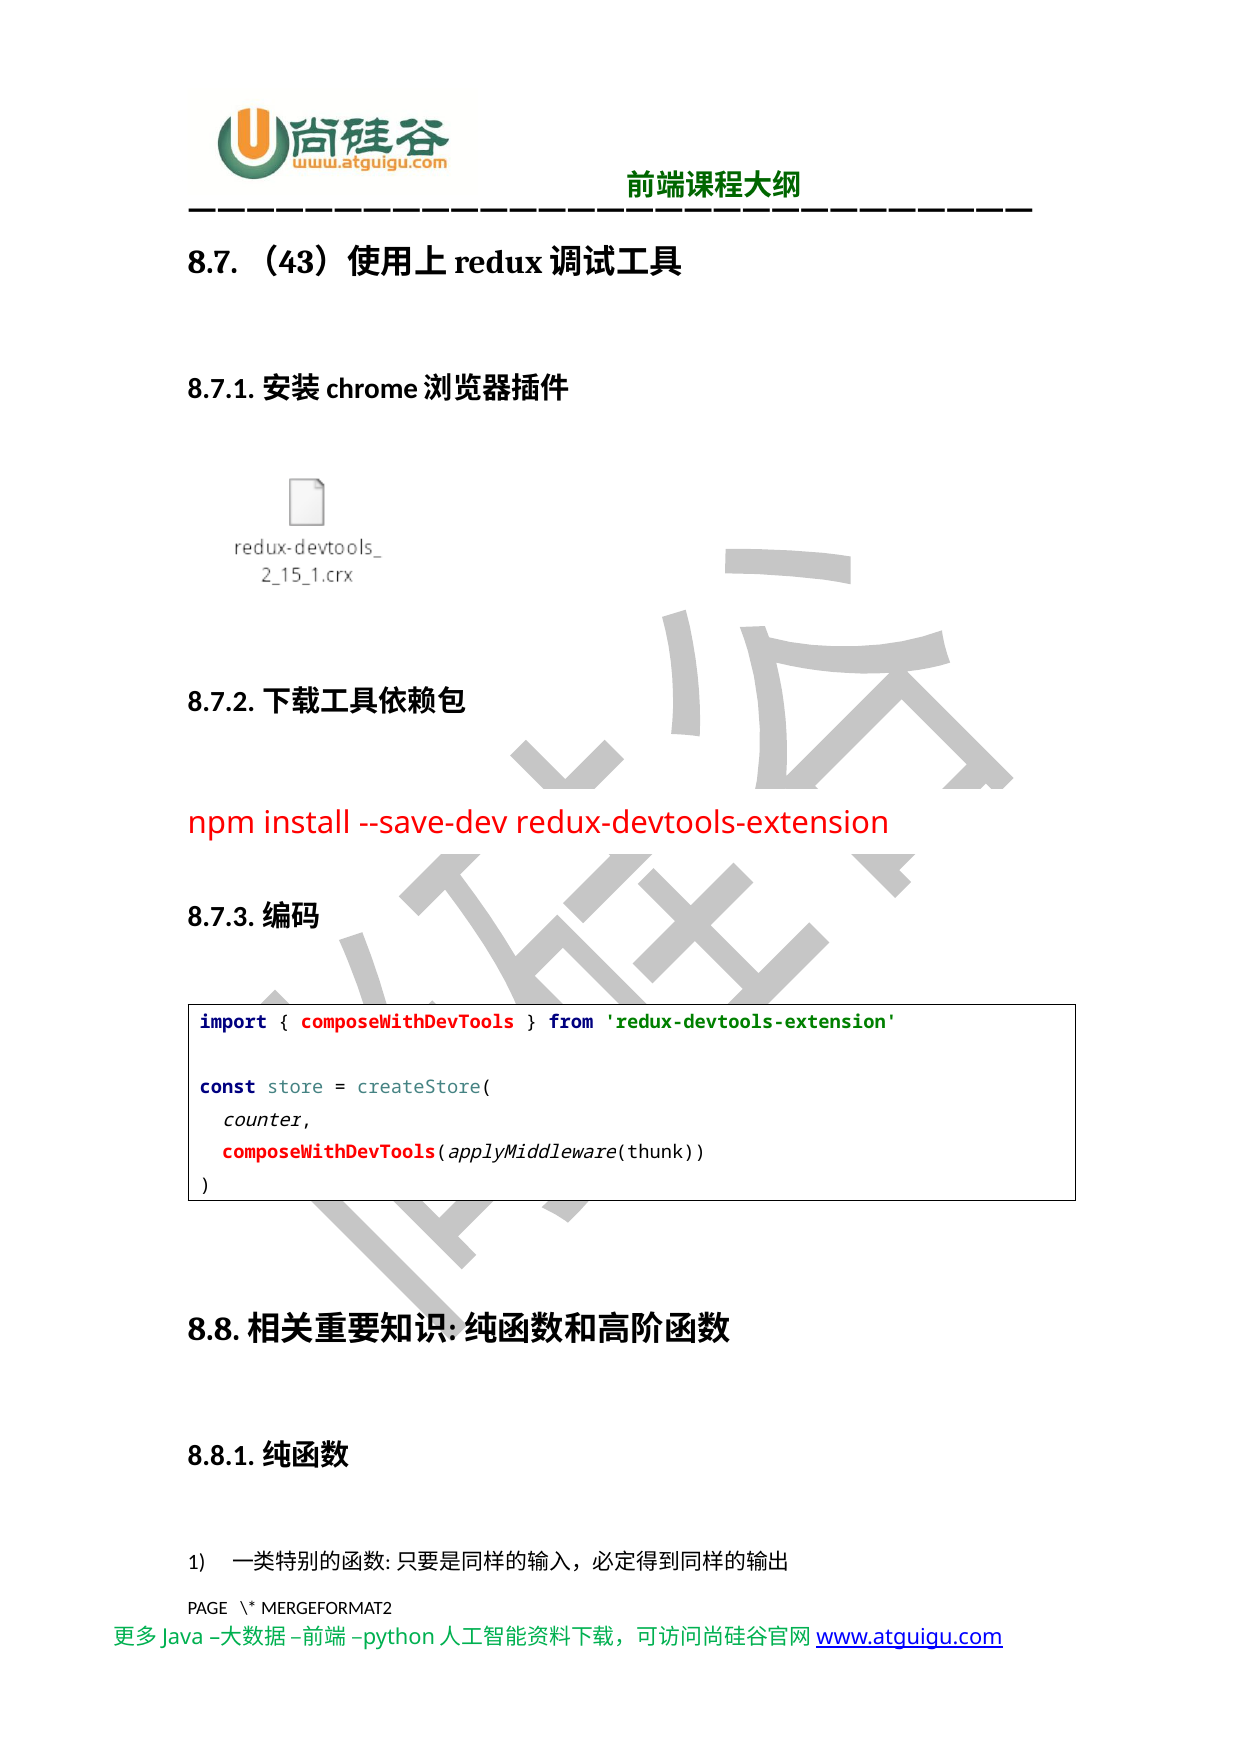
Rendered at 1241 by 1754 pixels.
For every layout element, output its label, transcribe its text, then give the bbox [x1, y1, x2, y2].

subtitle 8.7.1. 安装chrome浏览器插件 [187, 354, 1053, 419]
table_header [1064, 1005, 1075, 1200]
subtitle 8.8. 相关重要知识: 纯函数和高阶函数 [187, 1293, 1053, 1358]
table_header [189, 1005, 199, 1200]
subtitle 8.8.1. 纯函数 [187, 1421, 1053, 1486]
list 一类特别的函数: 只要是同样的输入，必定得到同样的输出 [187, 1543, 1053, 1576]
subtitle 8.7.3. 编码 [187, 881, 1053, 946]
picture [187, 88, 479, 195]
subtitle 8.7.2. 下载工具依赖包 [187, 666, 1053, 731]
subtitle 8.7. （43）使用上redux调试工具 [187, 227, 1053, 292]
text npm install --save-dev redux-devtools-extension [187, 789, 1053, 854]
